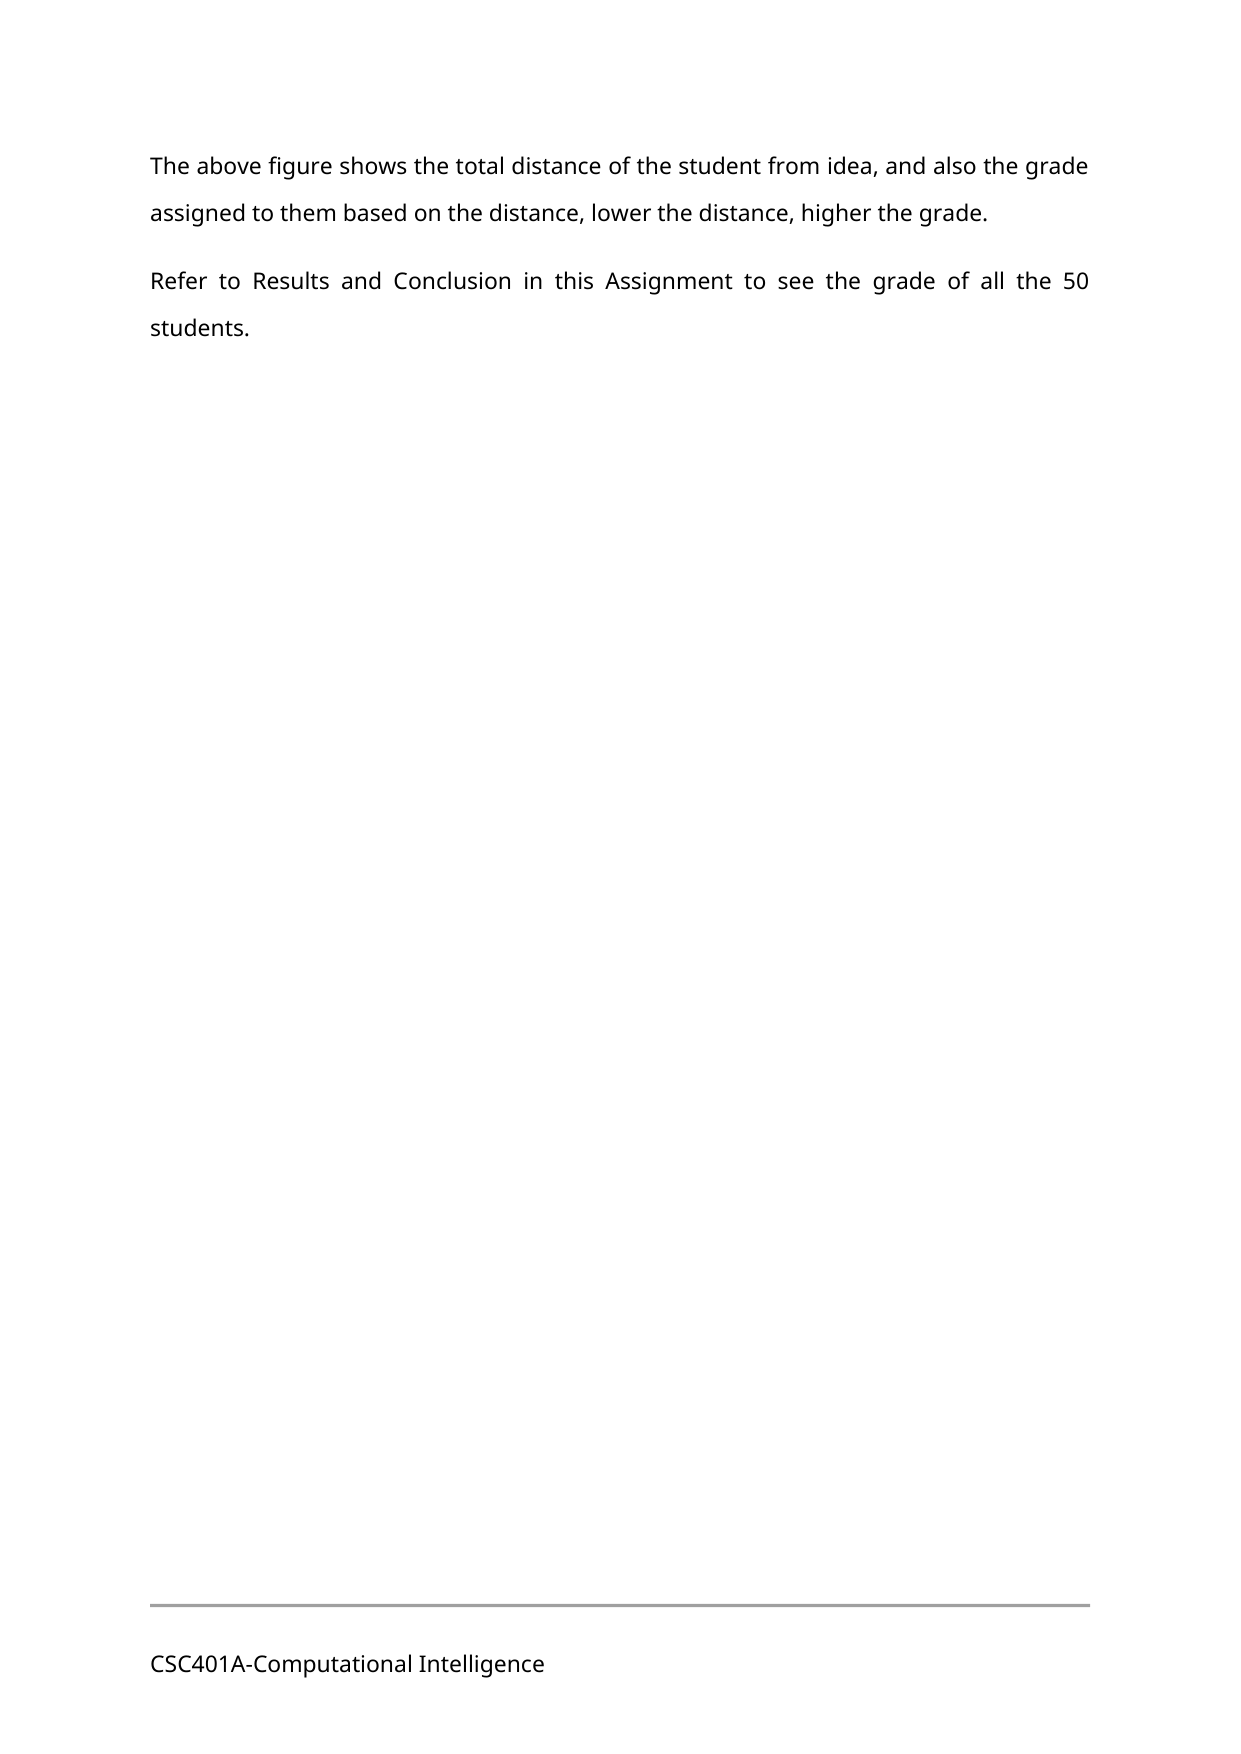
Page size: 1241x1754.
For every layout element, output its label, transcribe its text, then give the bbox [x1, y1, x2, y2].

text The above figure shows the total distance of the student from idea, and also the grade assigned to them based on the distance, lower the distance, higher the grade. [150, 150, 1090, 228]
text Refer to Results and Conclusion in this Assignment to see the grade of all the 50 students. [150, 264, 1090, 343]
